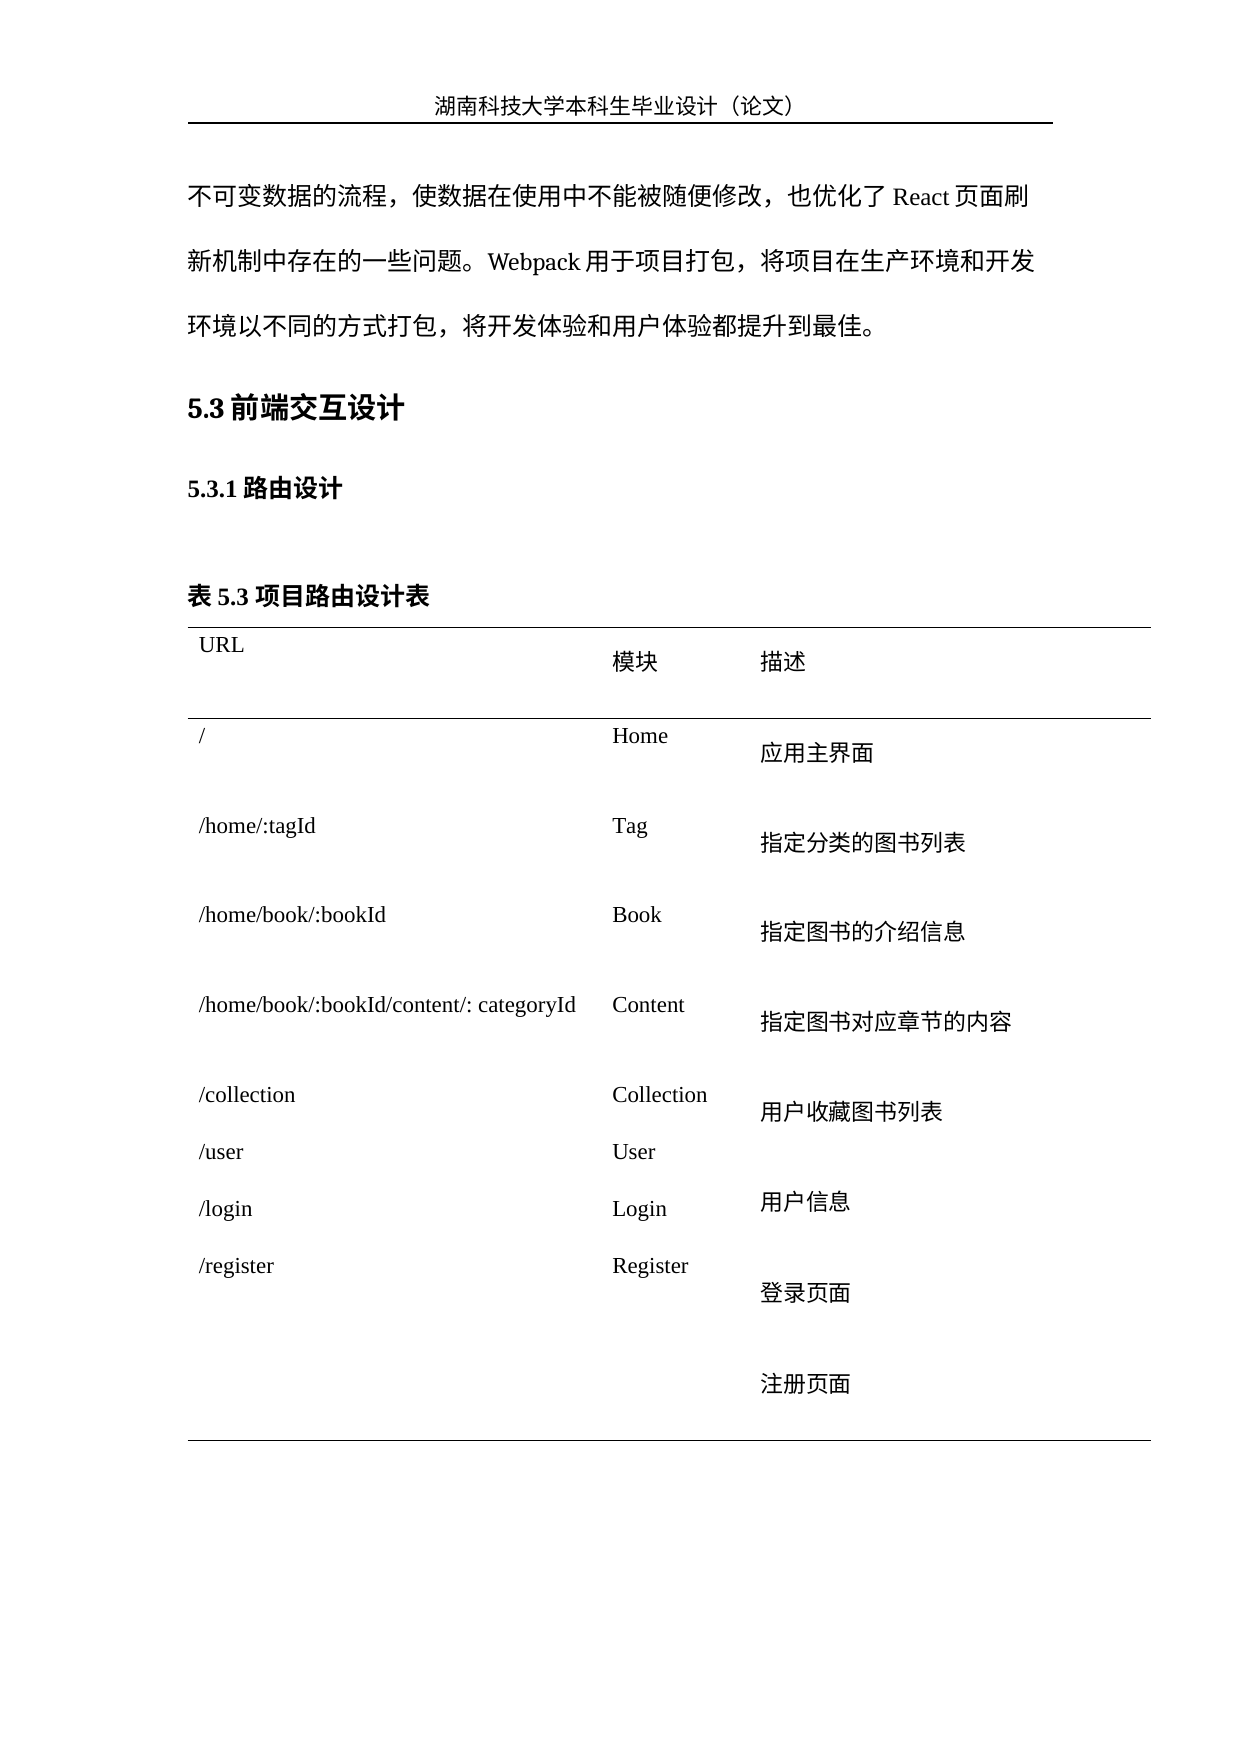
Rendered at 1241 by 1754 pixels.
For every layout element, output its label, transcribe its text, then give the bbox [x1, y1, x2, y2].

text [187, 162, 1053, 357]
table_cell /collection /user /login /register [188, 1078, 601, 1439]
table_cell Collection User Login Register [601, 1078, 749, 1439]
text 5.3 前端交互设计 [187, 373, 1053, 438]
table_cell 用户收藏图书列表 用户信息 登录页面 注册页面 [749, 1078, 1151, 1439]
table_cell /home/book/:bookId/content/: categoryId [188, 988, 601, 1078]
table_cell /home/book/:bookId [188, 898, 601, 988]
table_header URL [188, 628, 601, 718]
table_cell /home/:tagId [188, 809, 601, 898]
table_cell 应用主界面 [749, 719, 1151, 809]
text 表5.3 项目路由设计表 [187, 562, 1053, 627]
table_header 描述 [749, 628, 1151, 718]
table_cell Content [601, 988, 749, 1078]
table_cell 指定分类的图书列表 [749, 809, 1151, 898]
table_header 模块 [601, 628, 749, 718]
table_cell 指定图书的介绍信息 [749, 898, 1151, 988]
table_cell 指定图书对应章节的内容 [749, 988, 1151, 1078]
table_cell Tag [601, 809, 749, 898]
table_cell / [188, 719, 601, 809]
text 5.3.1 路由设计 [187, 454, 1053, 519]
table_cell Home [601, 719, 749, 809]
table_cell Book [601, 898, 749, 988]
